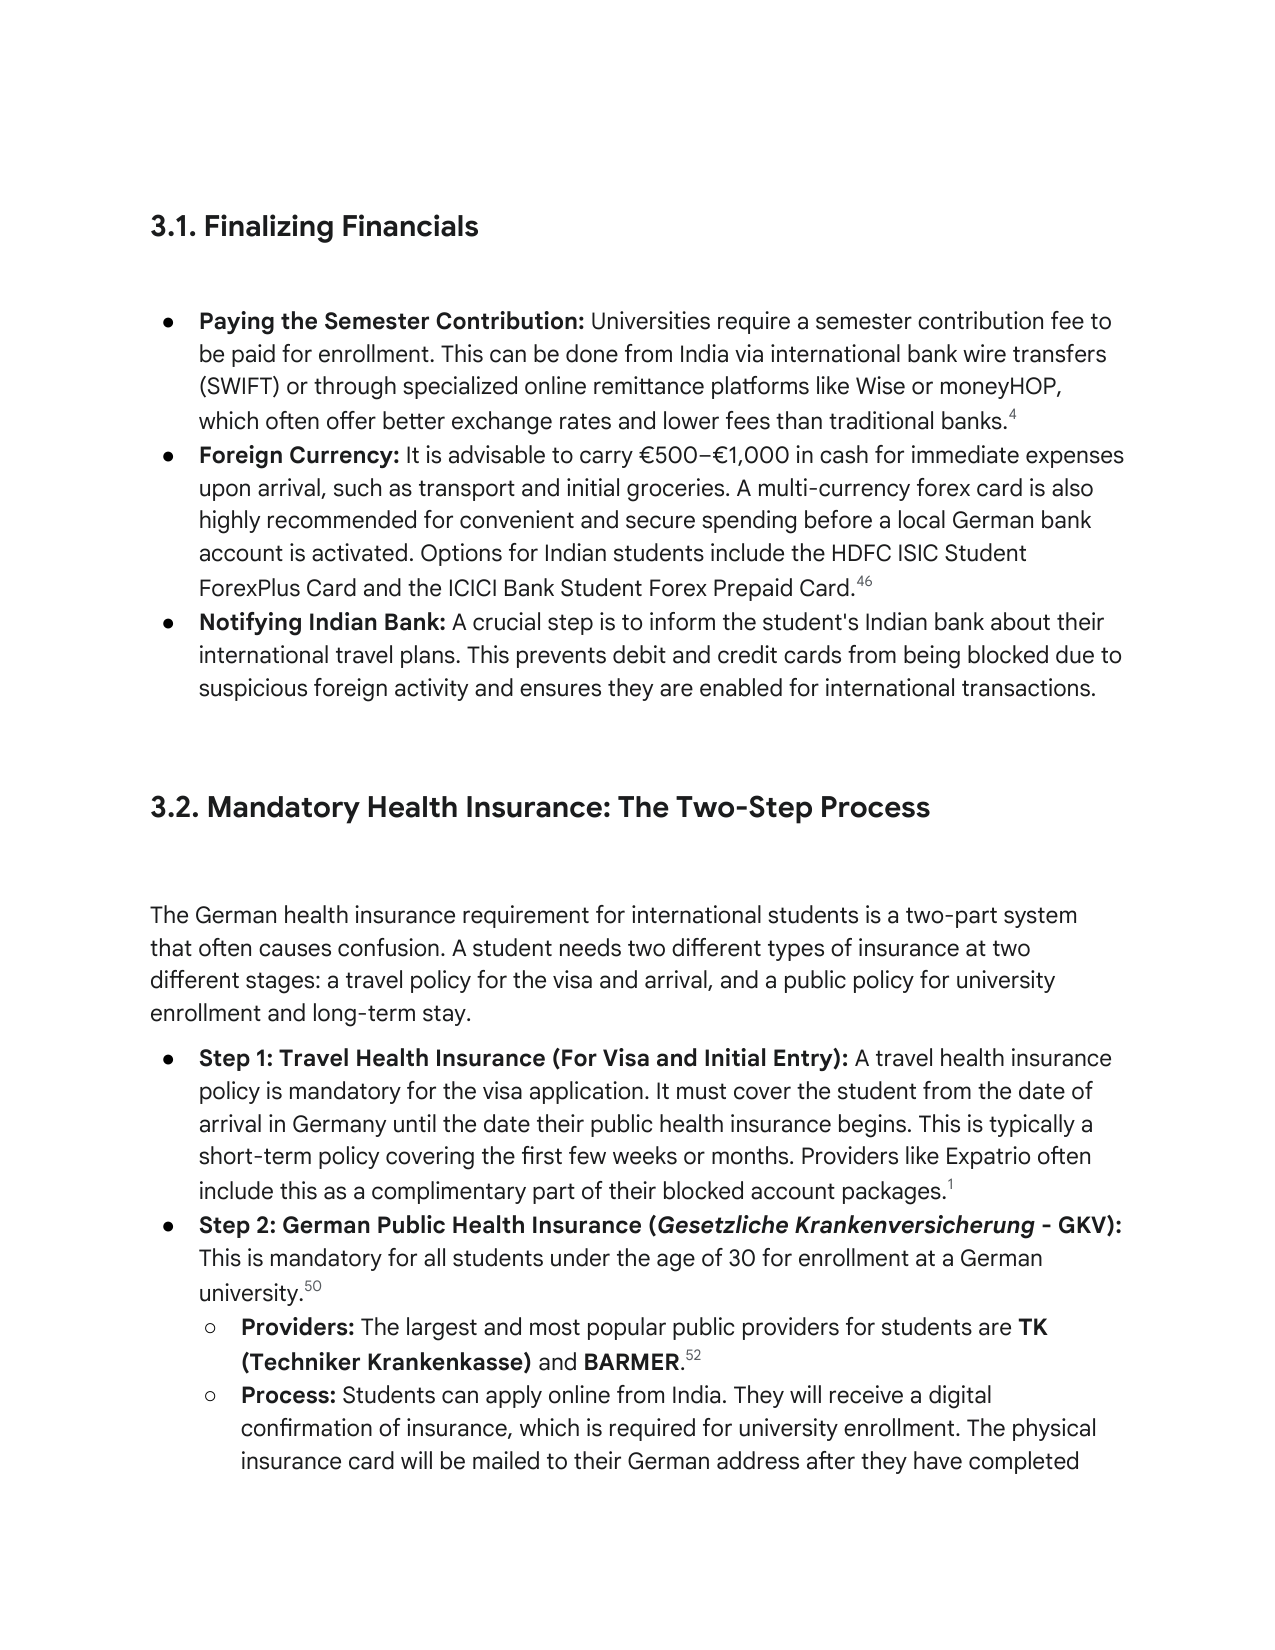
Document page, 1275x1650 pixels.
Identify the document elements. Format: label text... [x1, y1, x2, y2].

list Providers: The largest and most popular public providers for students are TK (Techniker Krankenkasse) and BARMER.52 [203, 1313, 1125, 1377]
list Step 1: Travel Health Insurance (For Visa and Initial Entry): A travel health insurance policy is mandatory for the visa application. It must cover the student from the date of arrival in Germany until the date their public health insurance begins. This is typically a short-term policy covering the first few weeks or months. Providers like Expatrio often include this as a complimentary part of their blocked account packages.1 [161, 1044, 1125, 1207]
list Foreign Currency: It is advisable to carry €500–€1,000 in cash for immediate expenses upon arrival, such as transport and initial groceries. A multi-currency forex card is also highly recommended for convenient and secure spending before a local German bank account is activated. Options for Indian students include the HDFC ISIC Student ForexPlus Card and the ICICI Bank Student Forex Prepaid Card.46 [161, 441, 1125, 604]
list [203, 1382, 1125, 1476]
list Notifying Indian Bank: A crucial step is to inform the student's Indian bank about their international travel plans. This prevents debit and credit cards from being blocked due to suspicious foreign activity and ensures they are enabled for international transactions. [161, 608, 1125, 702]
subtitle 3.1. Finalizing Financials [150, 208, 1125, 244]
list Paying the Semester Contribution: Universities require a semester contribution fee to be paid for enrollment. This can be done from India via international bank wire transfers (SWIFT) or through specialized online remittance platforms like Wise or moneyHOP, which often offer better exchange rates and lower fees than traditional banks.4 [161, 307, 1125, 437]
list Step 2: German Public Health Insurance (Gesetzliche Krankenversicherung - GKV): This is mandatory for all students under the age of 30 for enrollment at a German university.50 [161, 1211, 1125, 1308]
text The German health insurance requirement for international students is a two-part system that often causes confusion. A student needs two different types of insurance at two different stages: a travel policy for the visa and arrival, and a public policy for university enrollment and long-term stay. [150, 901, 1125, 1028]
subtitle 3.2. Mandatory Health Insurance: The Two-Step Process [150, 789, 1125, 826]
